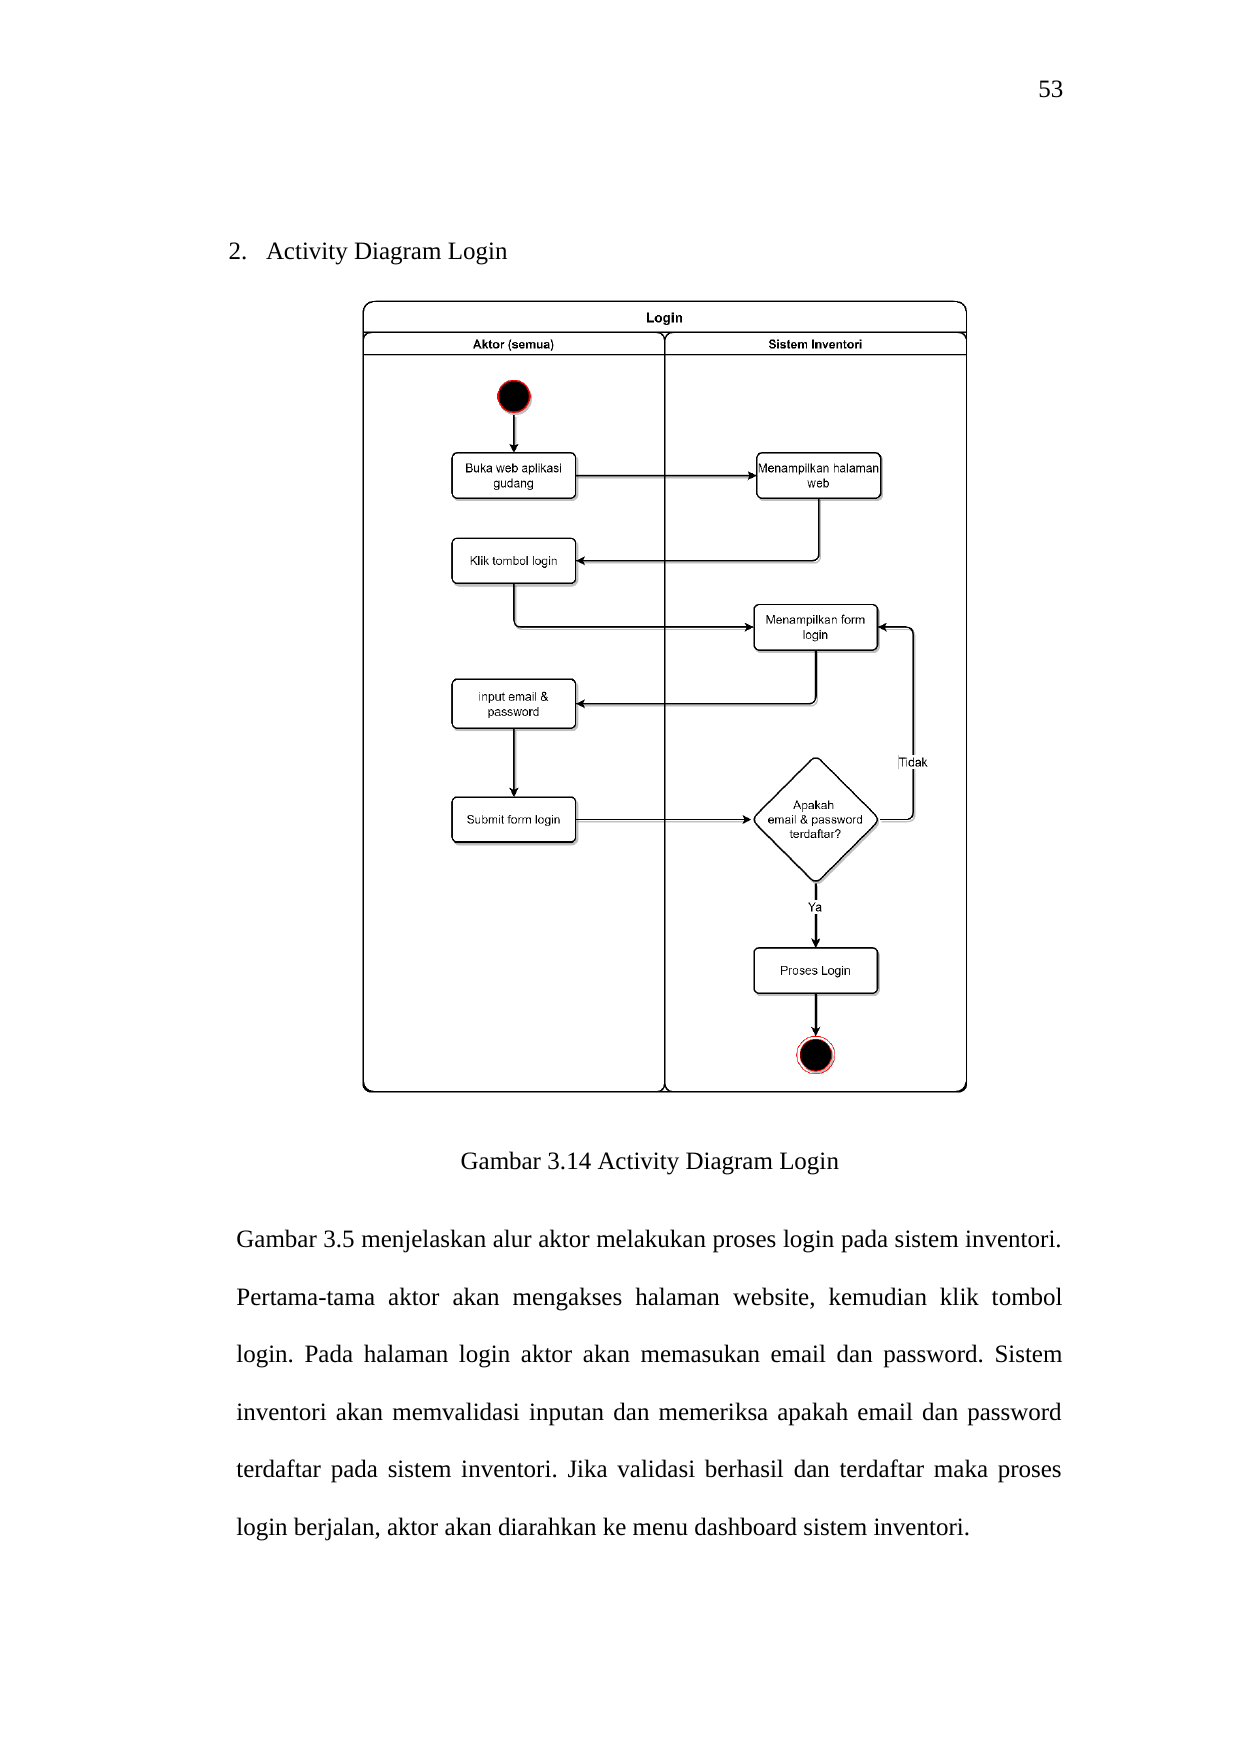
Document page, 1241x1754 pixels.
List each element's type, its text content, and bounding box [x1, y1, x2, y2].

text Gambar 3.5 menjelaskan alur aktor melakukan proses login pada sistem inventori. Pertama-tama aktor akan mengakses halaman website, kemudian klik tombol login. Pada halaman login aktor akan memasukan email dan password. Sistem inventori akan memvalidasi inputan dan memeriksa apakah email dan password terdaftar pada sistem inventori. Jika validasi berhasil dan terdaftar maka proses login berjalan, aktor akan diarahkan ke menu dashboard sistem inventori. [236, 1224, 1063, 1541]
picture [354, 293, 975, 1101]
list Activity Diagram Login [228, 236, 1063, 265]
